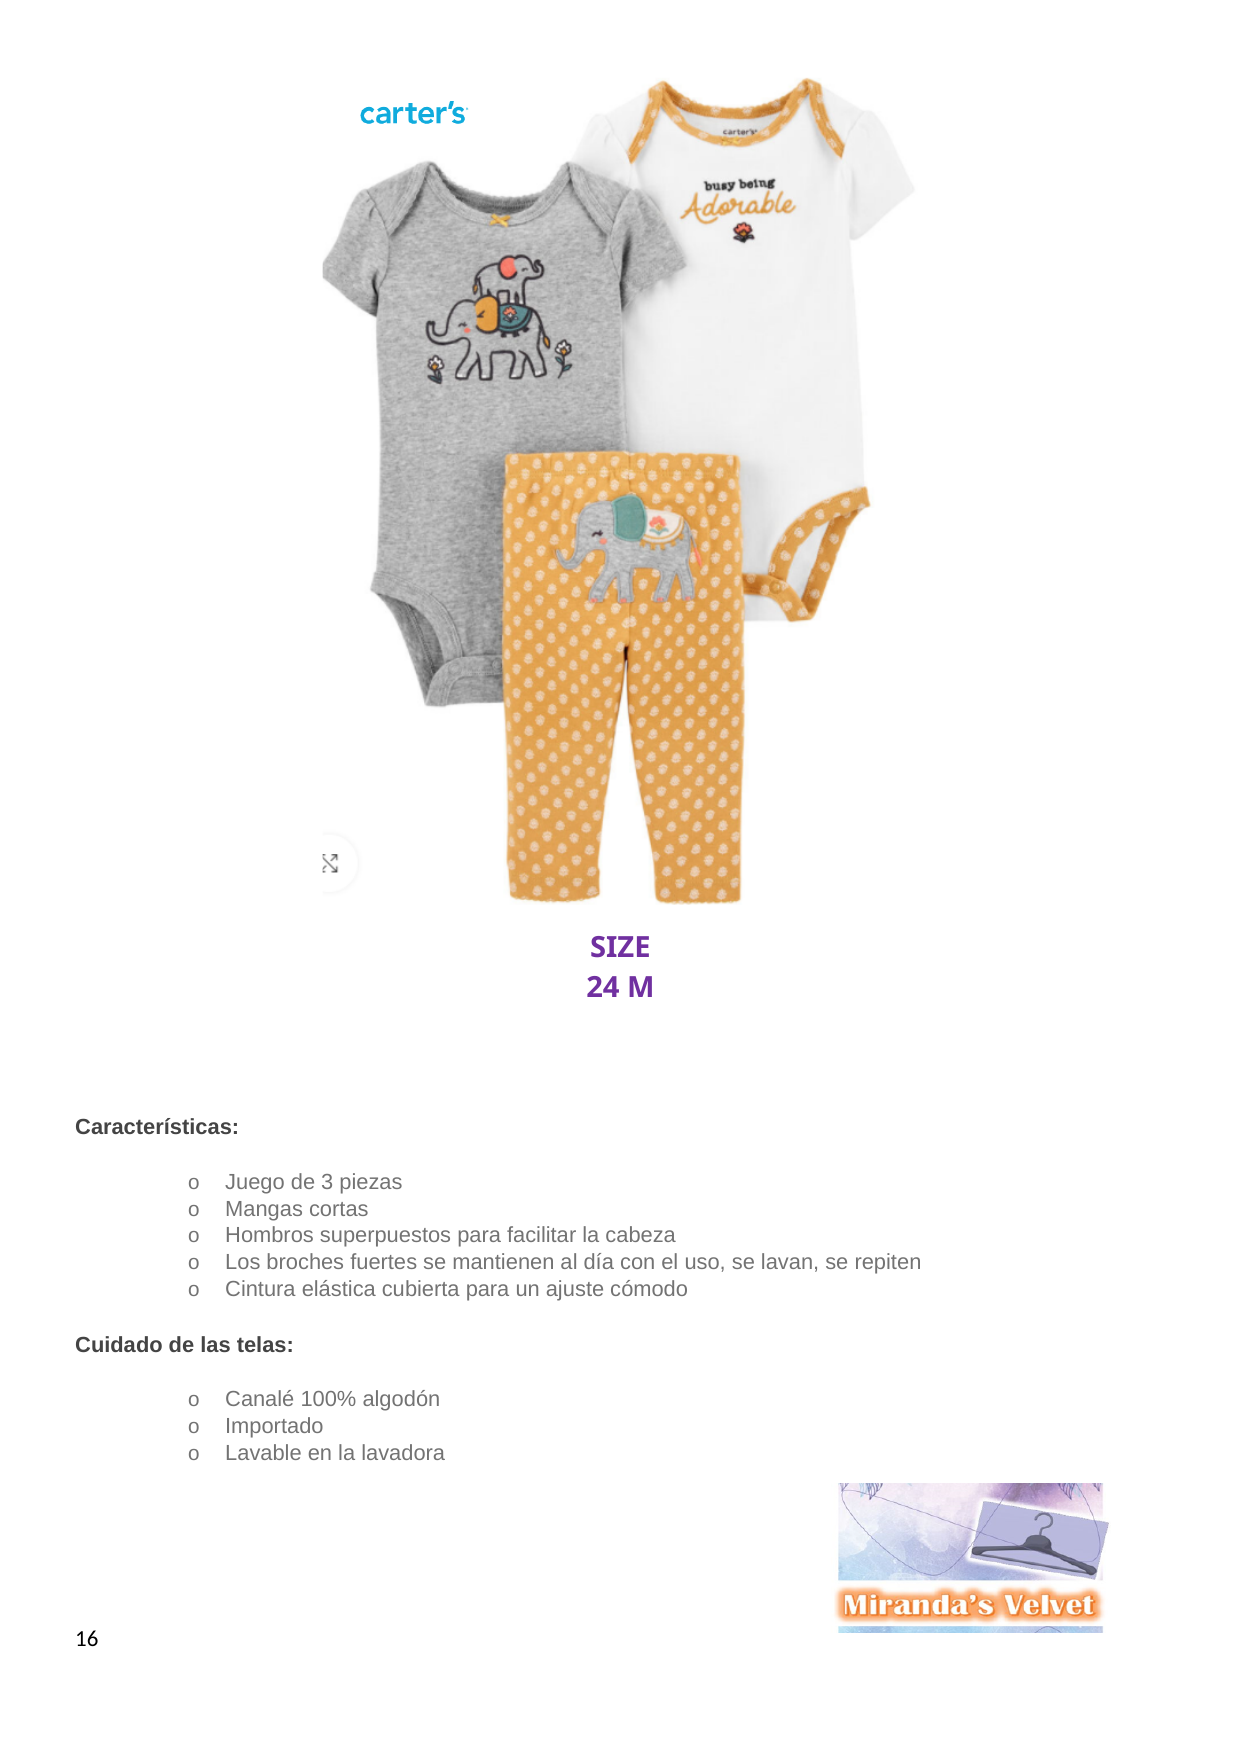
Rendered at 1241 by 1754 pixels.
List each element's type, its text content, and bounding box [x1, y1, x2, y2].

text Características: [75, 1114, 1165, 1139]
list Lavable en la lavadora [187, 1439, 1165, 1466]
list Los broches fuertes se mantienen al día con el uso, se lavan, se repiten [187, 1249, 1165, 1276]
list Canalé 100% algodón [187, 1386, 1165, 1413]
text Cuidado de las telas: [75, 1332, 1165, 1357]
text SIZE [75, 926, 1165, 966]
list Mangas cortas [187, 1195, 1165, 1222]
text 24 M [75, 966, 1165, 1006]
list Importado [187, 1413, 1165, 1439]
picture [322, 75, 918, 908]
picture [831, 1483, 1112, 1633]
list Cintura elástica cubierta para un ajuste cómodo [187, 1276, 1165, 1302]
list Hombros superpuestos para facilitar la cabeza [187, 1222, 1165, 1249]
list Juego de 3 piezas [187, 1169, 1165, 1195]
